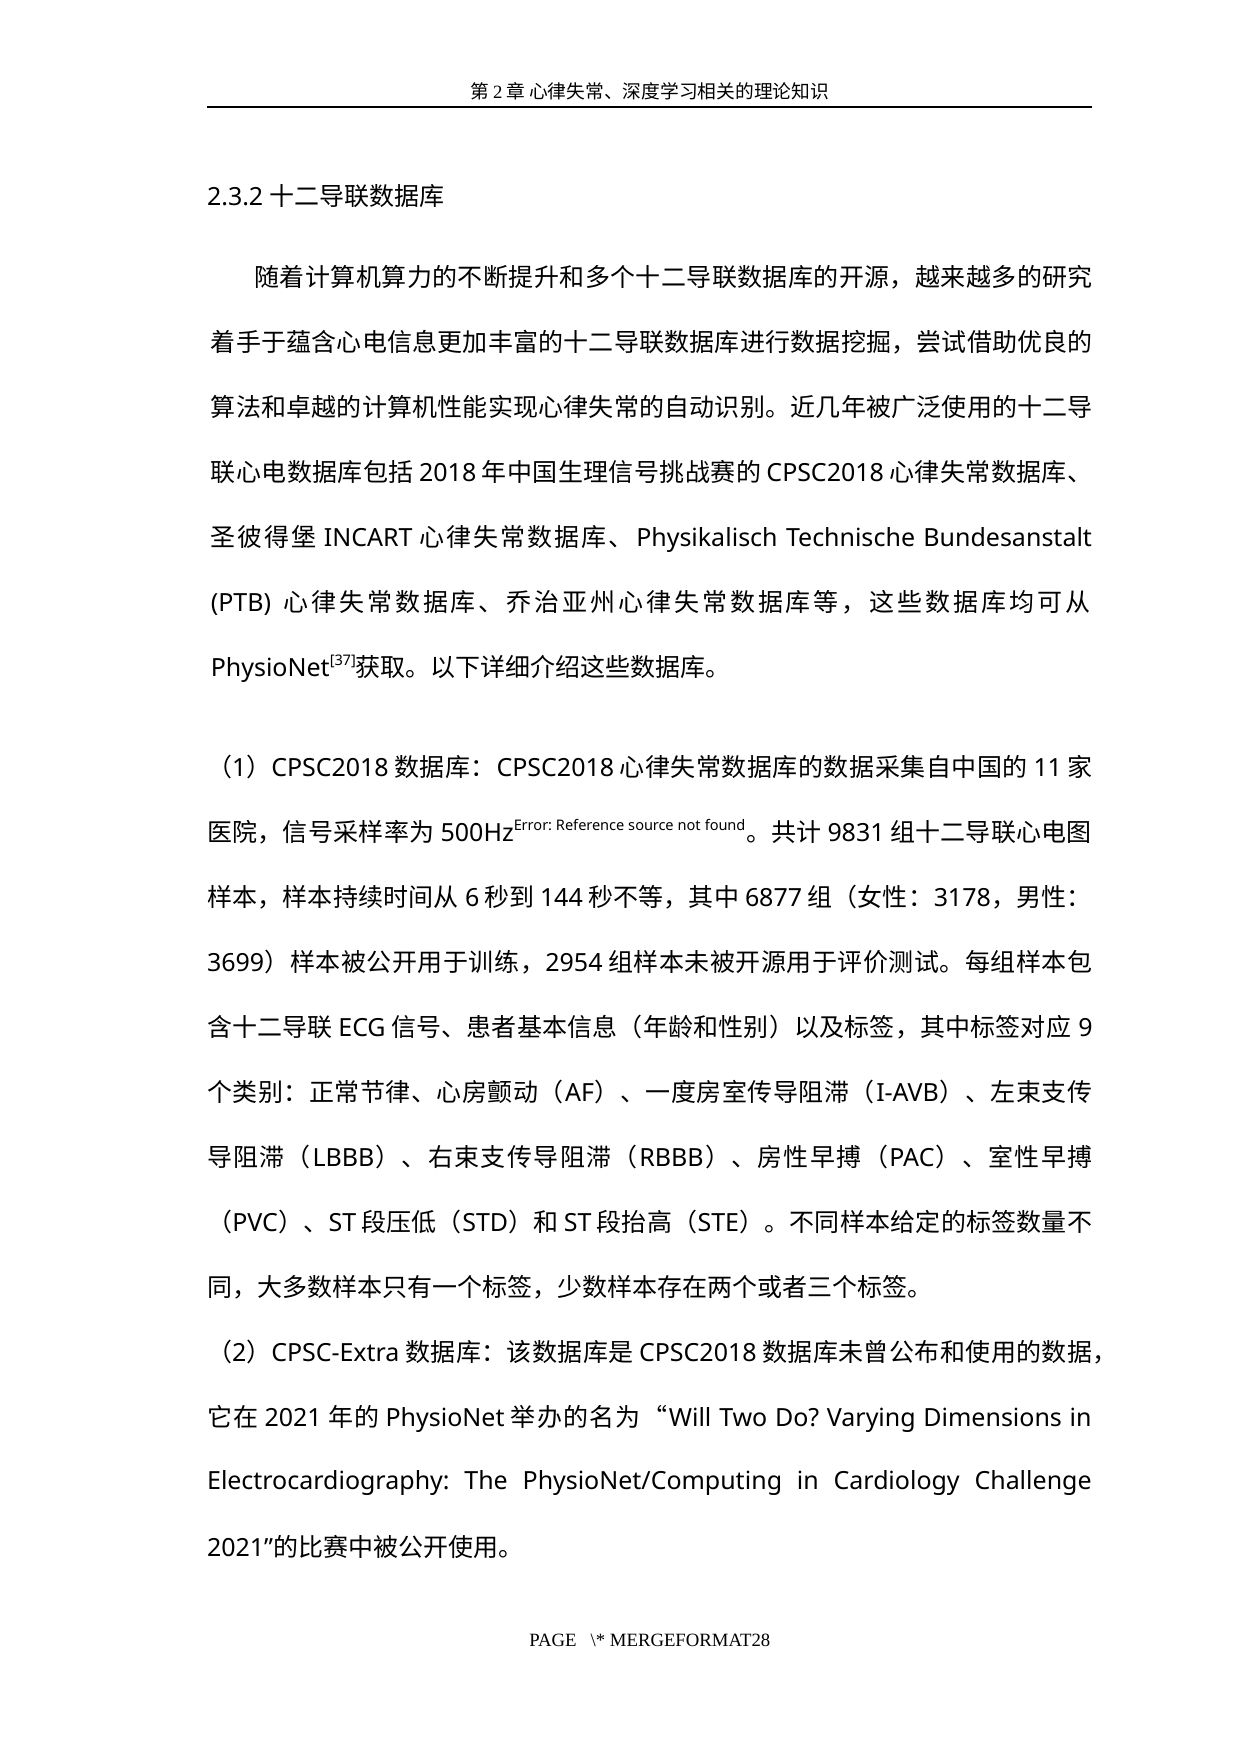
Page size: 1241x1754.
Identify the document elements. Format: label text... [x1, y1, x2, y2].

list CPSC-Extra数据库：该数据库是CPSC2018数据库未曾公布和使用的数据，它在2021年的PhysioNet举办的名为“Will Two Do? Varying Dimensions in Electrocardiography: The PhysioNet/Computing in Cardiology Challenge 2021”的比赛中被公开使用。 [207, 1318, 1092, 1578]
subtitle 2.3.2 十二导联数据库 [207, 162, 1092, 227]
text 随着计算机算力的不断提升和多个十二导联数据库的开源，越来越多的研究着手于蕴含心电信息更加丰富的十二导联数据库进行数据挖掘，尝试借助优良的算法和卓越的计算机性能实现心律失常的自动识别。近几年被广泛使用的十二导联心电数据库包括2018年中国生理信号挑战赛的CPSC2018心律失常数据库、圣彼得堡INCART心律失常数据库、Physikalisch Technische Bundesanstalt (PTB) 心律失常数据库、乔治亚州心律失常数据库等，这些数据库均可从PhysioNet[37,38]获取。以下详细介绍这些数据库。 [211, 243, 1092, 698]
